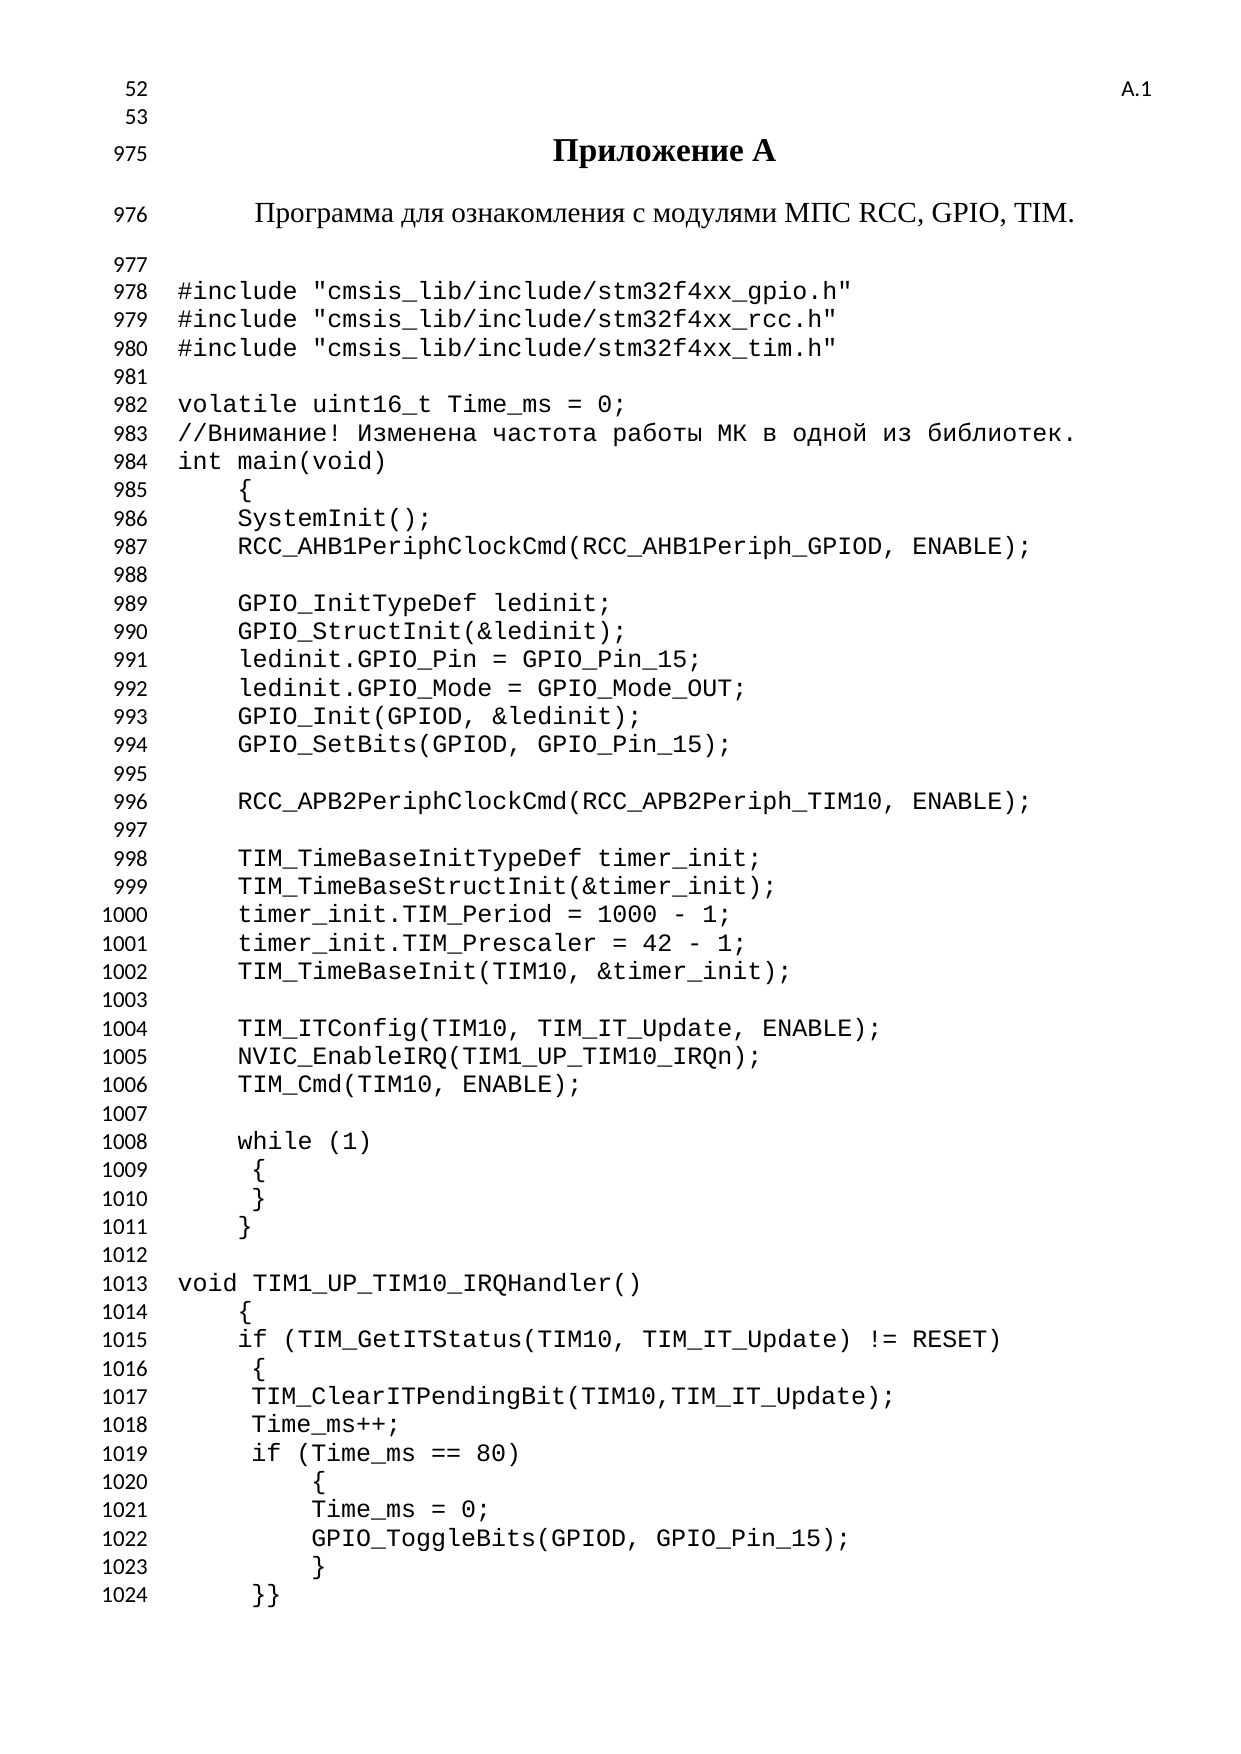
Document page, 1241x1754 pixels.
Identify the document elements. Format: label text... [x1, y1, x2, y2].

text #include "cmsis_lib/include/stm32f4xx_gpio.h" [177, 278, 1152, 307]
text #include "cmsis_lib/include/stm32f4xx_tim.h" [177, 335, 1152, 363]
text GPIO_ToggleBits(GPIOD, GPIO_Pin_15); [177, 1525, 1152, 1553]
text { [177, 1355, 1152, 1383]
text GPIO_InitTypeDef ledinit; [177, 590, 1152, 618]
text GPIO_SetBits(GPIOD, GPIO_Pin_15); [177, 732, 1152, 760]
text timer_init.TIM_Prescaler = 42 - 1; [177, 930, 1152, 958]
text { [177, 477, 1152, 505]
text ledinit.GPIO_Mode = GPIO_Mode_OUT; [177, 675, 1152, 703]
text Time_ms++; [177, 1412, 1152, 1440]
text { [177, 1468, 1152, 1497]
text { [177, 1298, 1152, 1327]
text void TIM1_UP_TIM10_IRQHandler() [177, 1270, 1152, 1298]
text Программа для ознакомления с модулями МПС RCC, GPIO, TIM. [177, 195, 1152, 228]
text { [177, 1157, 1152, 1185]
text TIM_TimeBaseInit(TIM10, &timer_init); [177, 958, 1152, 987]
text if (Time_ms == 80) [177, 1440, 1152, 1468]
text Приложение А [177, 130, 1152, 168]
text volatile uint16_t Time_ms = 0; [177, 392, 1152, 420]
text } [177, 1185, 1152, 1213]
text SystemInit(); [177, 505, 1152, 533]
text RCC_AHB1PeriphClockCmd(RCC_AHB1Periph_GPIOD, ENABLE); [177, 533, 1152, 562]
text } [177, 1213, 1152, 1242]
text int main(void) [177, 448, 1152, 477]
text } [177, 1553, 1152, 1582]
text #include "cmsis_lib/include/stm32f4xx_rcc.h" [177, 307, 1152, 335]
text TIM_TimeBaseStructInit(&timer_init); [177, 873, 1152, 902]
text if (TIM_GetITStatus(TIM10, TIM_IT_Update) != RESET) [177, 1327, 1152, 1355]
text timer_init.TIM_Period = 1000 - 1; [177, 902, 1152, 930]
text GPIO_StructInit(&ledinit); [177, 618, 1152, 647]
text RCC_APB2PeriphClockCmd(RCC_APB2Periph_TIM10, ENABLE); [177, 788, 1152, 817]
text TIM_ClearITPendingBit(TIM10,TIM_IT_Update); [177, 1383, 1152, 1412]
text Time_ms = 0; [177, 1497, 1152, 1525]
text ledinit.GPIO_Pin = GPIO_Pin_15; [177, 647, 1152, 675]
text }} [177, 1582, 1152, 1610]
text GPIO_Init(GPIOD, &ledinit); [177, 703, 1152, 732]
text //Внимание! Изменена частота работы МК в одной из библиотек. [177, 420, 1152, 448]
text TIM_ITConfig(TIM10, TIM_IT_Update, ENABLE); [177, 1015, 1152, 1043]
text while (1) [177, 1128, 1152, 1157]
text TIM_Cmd(TIM10, ENABLE); [177, 1072, 1152, 1100]
text NVIC_EnableIRQ(TIM1_UP_TIM10_IRQn); [177, 1043, 1152, 1072]
text TIM_TimeBaseInitTypeDef timer_init; [177, 845, 1152, 873]
